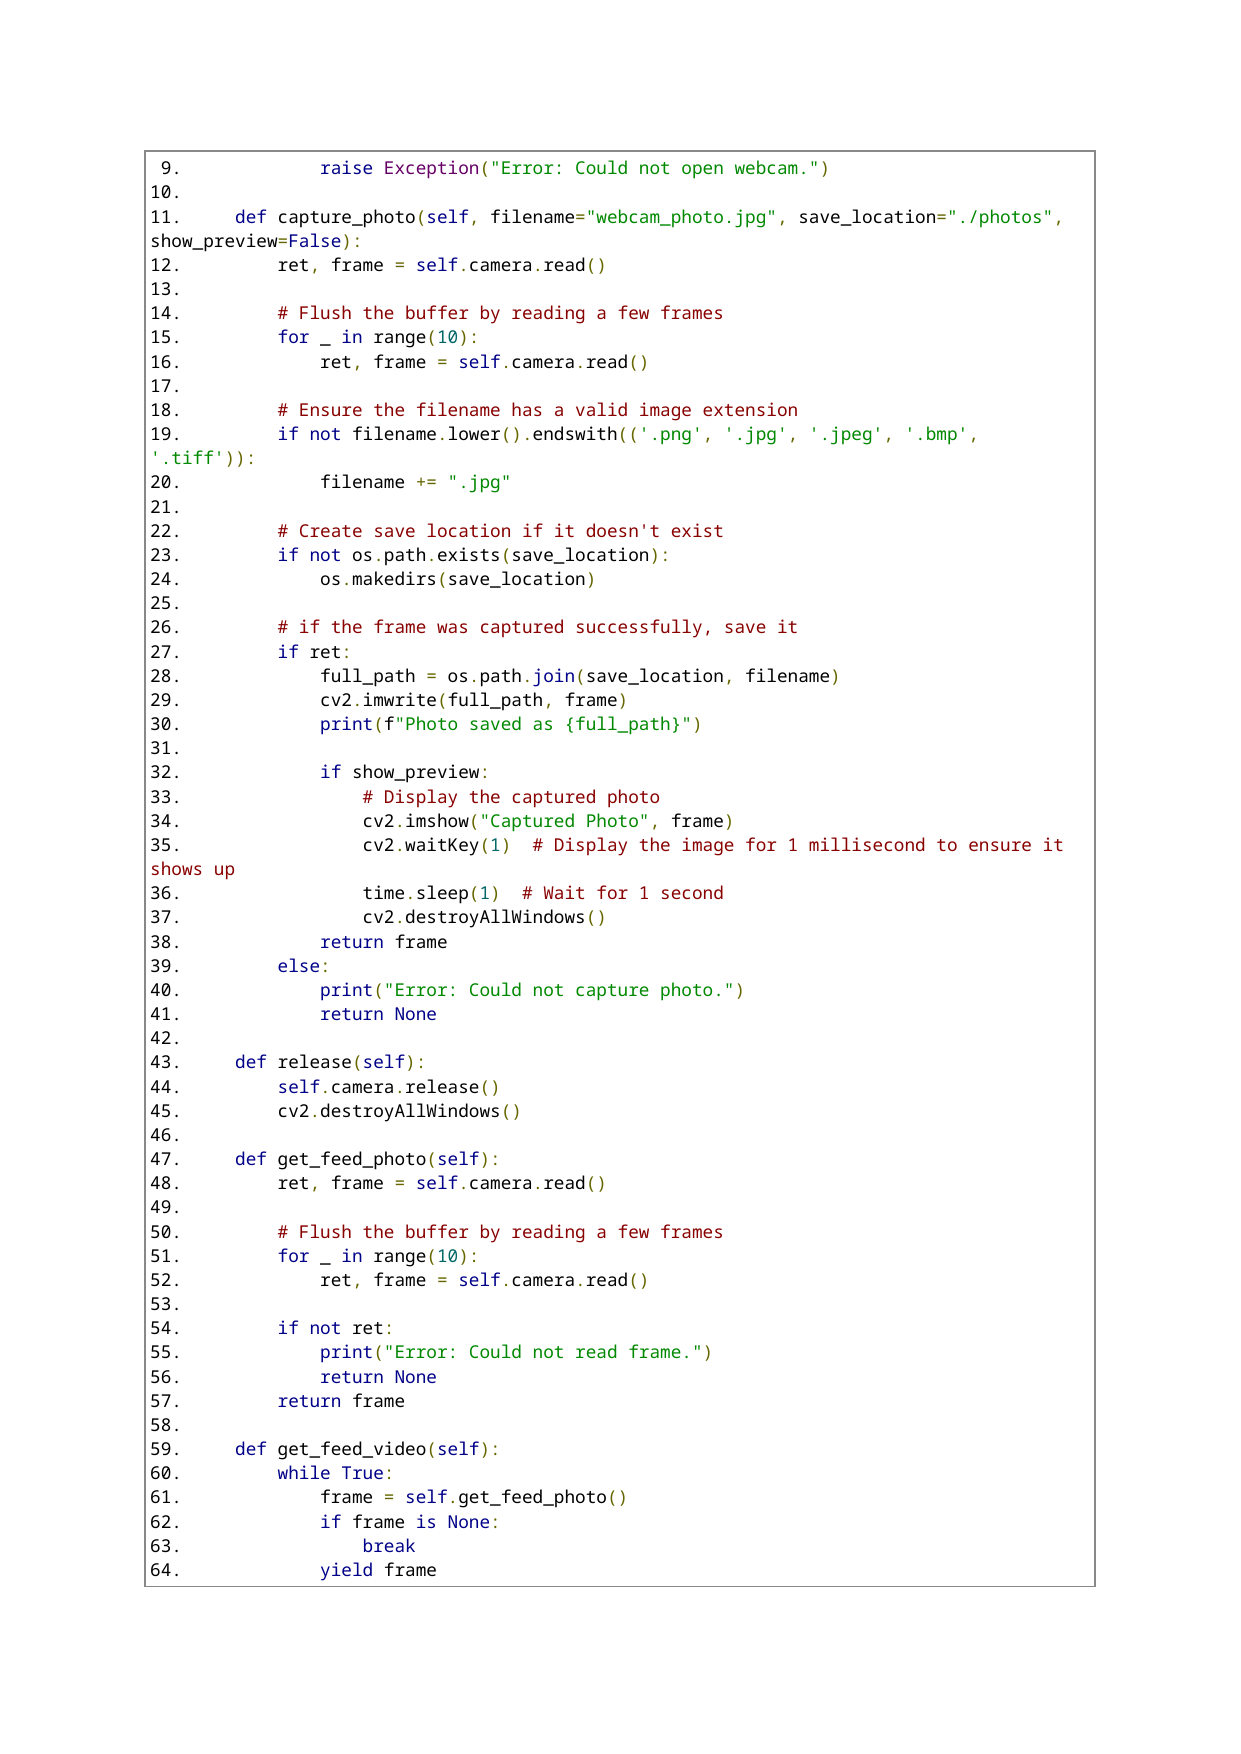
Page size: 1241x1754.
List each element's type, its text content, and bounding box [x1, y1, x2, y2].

text 36. time.sleep(1) # Wait for 1 second [150, 881, 1090, 905]
text 12. ret, frame = self.camera.read() [150, 252, 1090, 277]
text 40. print("Error: Could not capture photo.") [150, 977, 1090, 1002]
text 49. [150, 1195, 1090, 1219]
text 53. [150, 1292, 1090, 1316]
text 45. cv2.destroyAllWindows() [150, 1098, 1090, 1122]
text 20. filename += ".jpg" [150, 470, 1090, 494]
text 23. if not os.path.exists(save_location): [150, 542, 1090, 567]
text 62. if frame is None: [150, 1509, 1090, 1533]
text 30. print(f"Photo saved as {full_path}") [150, 712, 1090, 736]
text 63. break [150, 1533, 1090, 1552]
text 61. frame = self.get_feed_photo() [150, 1485, 1090, 1509]
text 29. cv2.imwrite(full_path, frame) [150, 687, 1090, 712]
text 19. if not filename.lower().endswith(('.png', '.jpg', '.jpeg', '.bmp', '.tiff')): [150, 422, 1090, 470]
text 21. [150, 494, 1090, 518]
text 26. # if the frame was captured successfully, save it [150, 615, 1090, 639]
text 14. # Flush the buffer by reading a few frames [150, 301, 1090, 325]
text 41. return None [150, 1002, 1090, 1026]
text 34. cv2.imshow("Captured Photo", frame) [150, 808, 1090, 832]
text 38. return frame [150, 929, 1090, 953]
text 43. def release(self): [150, 1050, 1090, 1074]
text 24. os.makedirs(save_location) [150, 567, 1090, 591]
text 10. [150, 180, 1090, 204]
text 11. def capture_photo(self, filename="webcam_photo.jpg", save_location="./photos", show_preview=False): [150, 204, 1090, 252]
text 57. return frame [150, 1388, 1090, 1412]
text 47. def get_feed_photo(self): [150, 1147, 1090, 1171]
text 50. # Flush the buffer by reading a few frames [150, 1219, 1090, 1243]
text 44. self.camera.release() [150, 1074, 1090, 1098]
text 51. for _ in range(10): [150, 1243, 1090, 1267]
text 27. if ret: [150, 639, 1090, 663]
text 32. if show_preview: [150, 760, 1090, 784]
text 9. raise Exception("Error: Could not open webcam.") [146, 152, 1094, 180]
text 37. cv2.destroyAllWindows() [150, 905, 1090, 929]
text 28. full_path = os.path.join(save_location, filename) [150, 663, 1090, 687]
text 58. [150, 1412, 1090, 1437]
text 56. return None [150, 1364, 1090, 1388]
text 31. [150, 736, 1090, 760]
text 60. while True: [150, 1461, 1090, 1485]
text 64. yield frame [146, 1552, 1094, 1586]
text 52. ret, frame = self.camera.read() [150, 1267, 1090, 1292]
text 33. # Display the captured photo [150, 784, 1090, 808]
text 16. ret, frame = self.camera.read() [150, 349, 1090, 373]
text 55. print("Error: Could not read frame.") [150, 1340, 1090, 1364]
text 17. [150, 373, 1090, 397]
text 13. [150, 277, 1090, 301]
text 18. # Ensure the filename has a valid image extension [150, 397, 1090, 422]
text 59. def get_feed_video(self): [150, 1437, 1090, 1461]
text 46. [150, 1122, 1090, 1147]
text 39. else: [150, 953, 1090, 977]
text 35. cv2.waitKey(1) # Display the image for 1 millisecond to ensure it shows up [150, 832, 1090, 881]
text 54. if not ret: [150, 1316, 1090, 1340]
text 25. [150, 591, 1090, 615]
text 22. # Create save location if it doesn't exist [150, 518, 1090, 542]
text 15. for _ in range(10): [150, 325, 1090, 349]
text 42. [150, 1026, 1090, 1050]
text 48. ret, frame = self.camera.read() [150, 1171, 1090, 1195]
